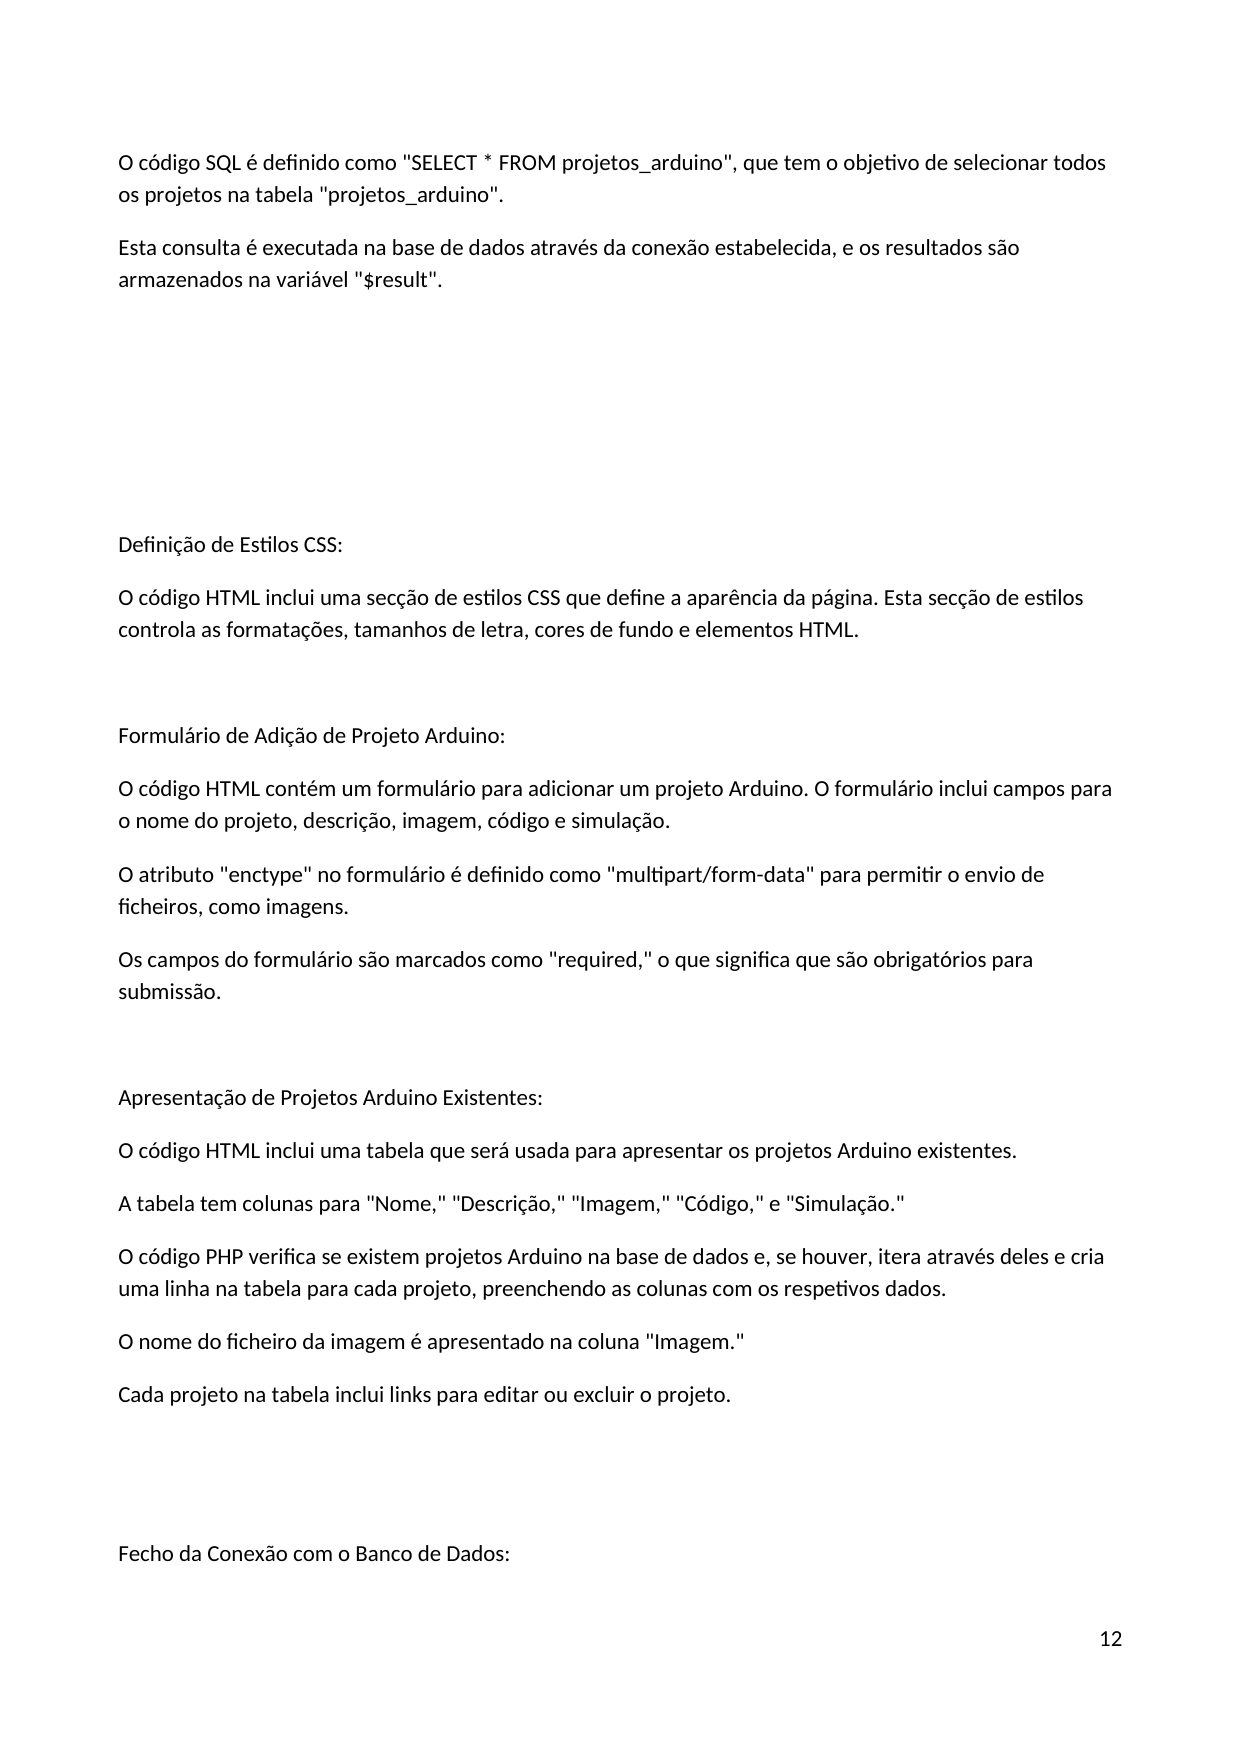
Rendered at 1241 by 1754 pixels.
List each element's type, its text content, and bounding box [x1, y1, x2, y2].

text Cada projeto na tabela inclui links para editar ou excluir o projeto. [118, 1380, 1122, 1408]
text O código HTML inclui uma secção de estilos CSS que define a aparência da página. Esta secção de estilos controla as formatações, tamanhos de letra, cores de fundo e elementos HTML. [118, 583, 1122, 643]
text Esta consulta é executada na base de dados através da conexão estabelecida, e os resultados são armazenados na variável "$result". [118, 233, 1122, 293]
text O código HTML inclui uma tabela que será usada para apresentar os projetos Arduino existentes. [118, 1136, 1122, 1164]
text O código HTML contém um formulário para adicionar um projeto Arduino. O formulário inclui campos para o nome do projeto, descrição, imagem, código e simulação. [118, 774, 1122, 835]
text O código SQL é definido como "SELECT * FROM projetos_arduino", que tem o objetivo de selecionar todos os projetos na tabela "projetos_arduino". [118, 148, 1122, 208]
text O atributo "enctype" no formulário é definido como "multipart/form-data" para permitir o envio de ficheiros, como imagens. [118, 860, 1122, 920]
text Os campos do formulário são marcados como "required," o que significa que são obrigatórios para submissão. [118, 945, 1122, 1005]
text Formulário de Adição de Projeto Arduino: [118, 721, 1122, 749]
text O código PHP verifica se existem projetos Arduino na base de dados e, se houver, itera através deles e cria uma linha na tabela para cada projeto, preenchendo as colunas com os respetivos dados. [118, 1242, 1122, 1302]
text A tabela tem colunas para "Nome," "Descrição," "Imagem," "Código," e "Simulação." [118, 1189, 1122, 1217]
text Apresentação de Projetos Arduino Existentes: [118, 1083, 1122, 1111]
text Definição de Estilos CSS: [118, 530, 1122, 558]
text Fecho da Conexão com o Banco de Dados: [118, 1539, 1122, 1567]
text O nome do ficheiro da imagem é apresentado na coluna "Imagem." [118, 1327, 1122, 1355]
